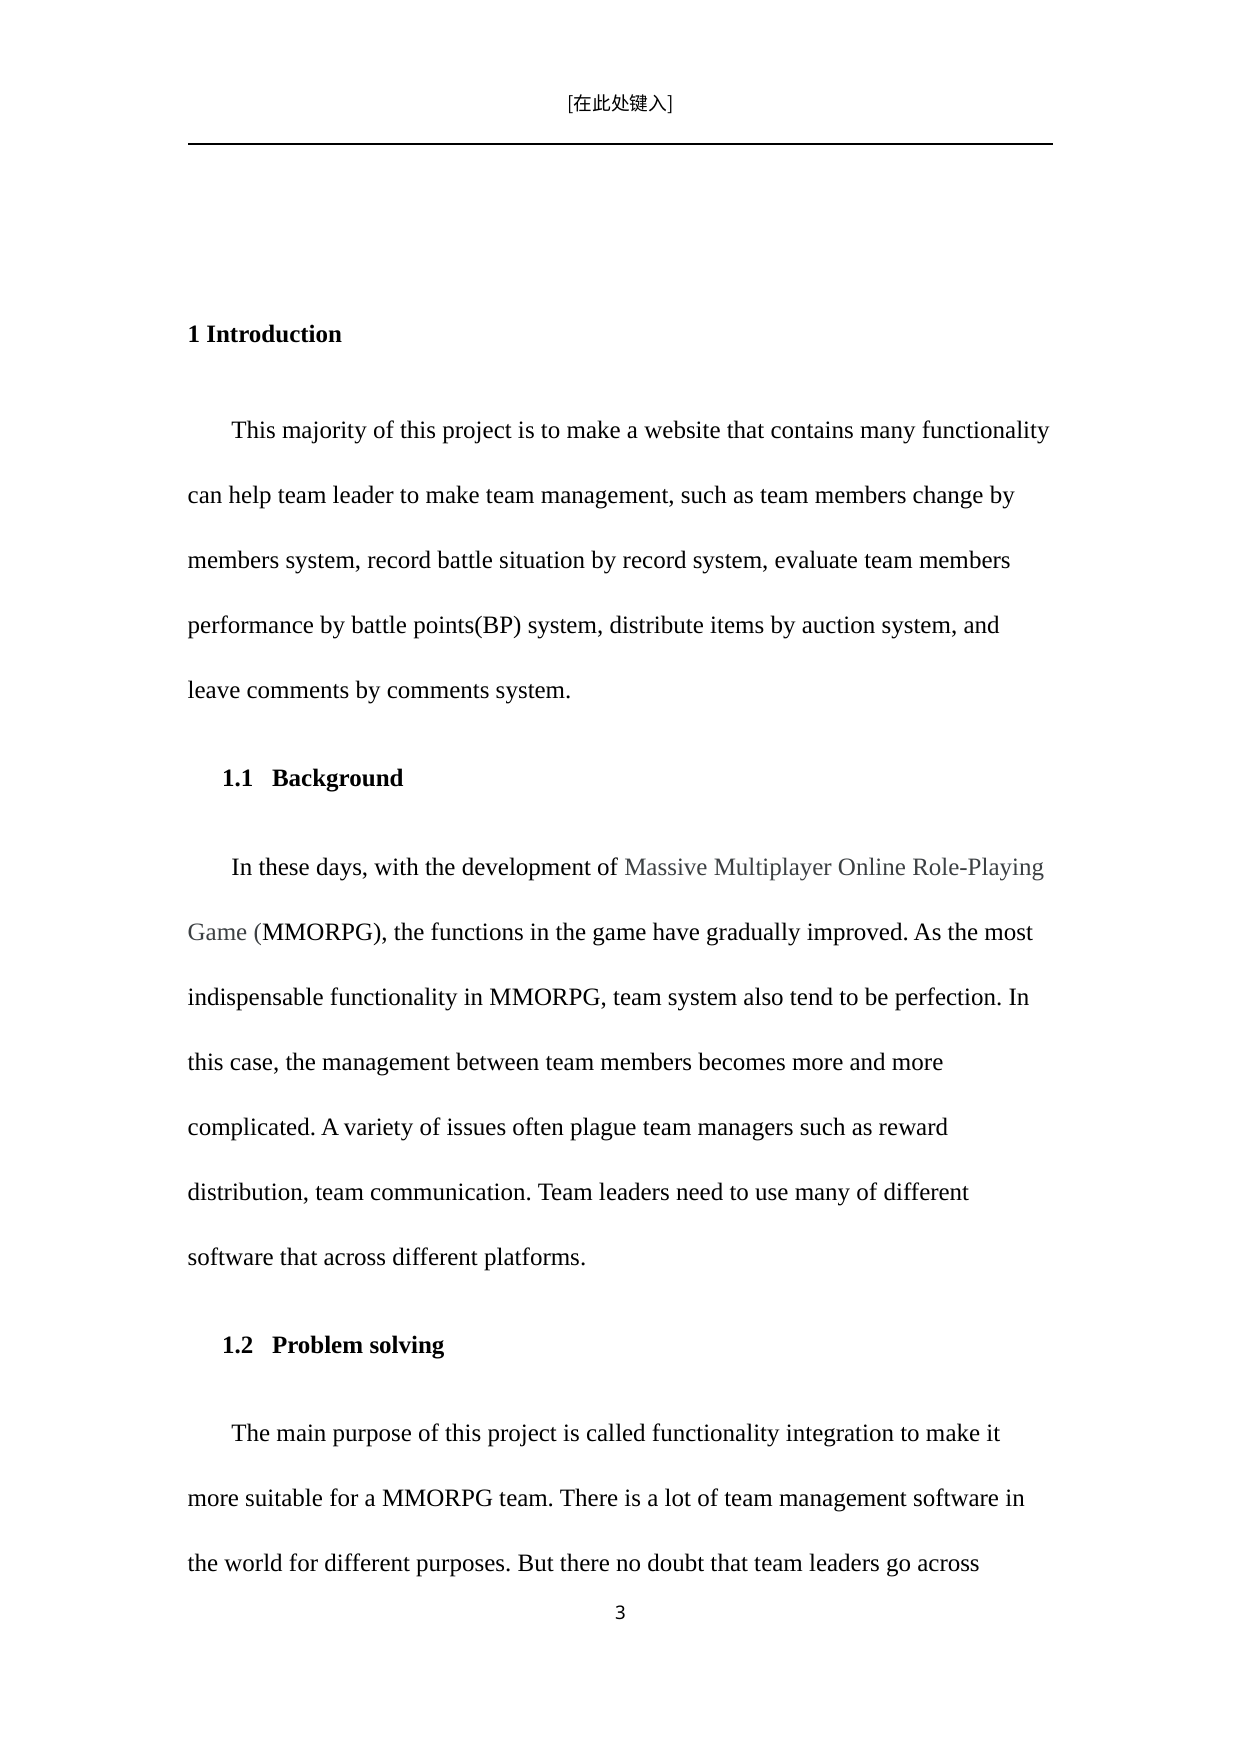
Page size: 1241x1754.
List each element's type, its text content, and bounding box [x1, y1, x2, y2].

text This majority of this project is to make a website that contains many functionality can help team leader to make team management, such as team members change by members system, record battle situation by record system, evaluate team members performance by battle points(BP) system, distribute items by auction system, and leave comments by comments system. [187, 413, 1053, 706]
text In these days, with the development of Massive Multiplayer Online Role-Playing Game (MMORPG), the functions in the game have gradually improved. As the most indispensable functionality in MMORPG, team system also tend to be perfection. In this case, the management between team members becomes more and more complicated. A variety of issues often plague team managers such as reward distribution, team communication. Team leaders need to use many of different software that across different platforms. [187, 850, 1053, 1272]
subtitle Background [222, 762, 1053, 794]
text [187, 1417, 1053, 1579]
subtitle Problem solving [222, 1328, 1053, 1361]
subtitle 1 Introduction [187, 318, 1053, 350]
